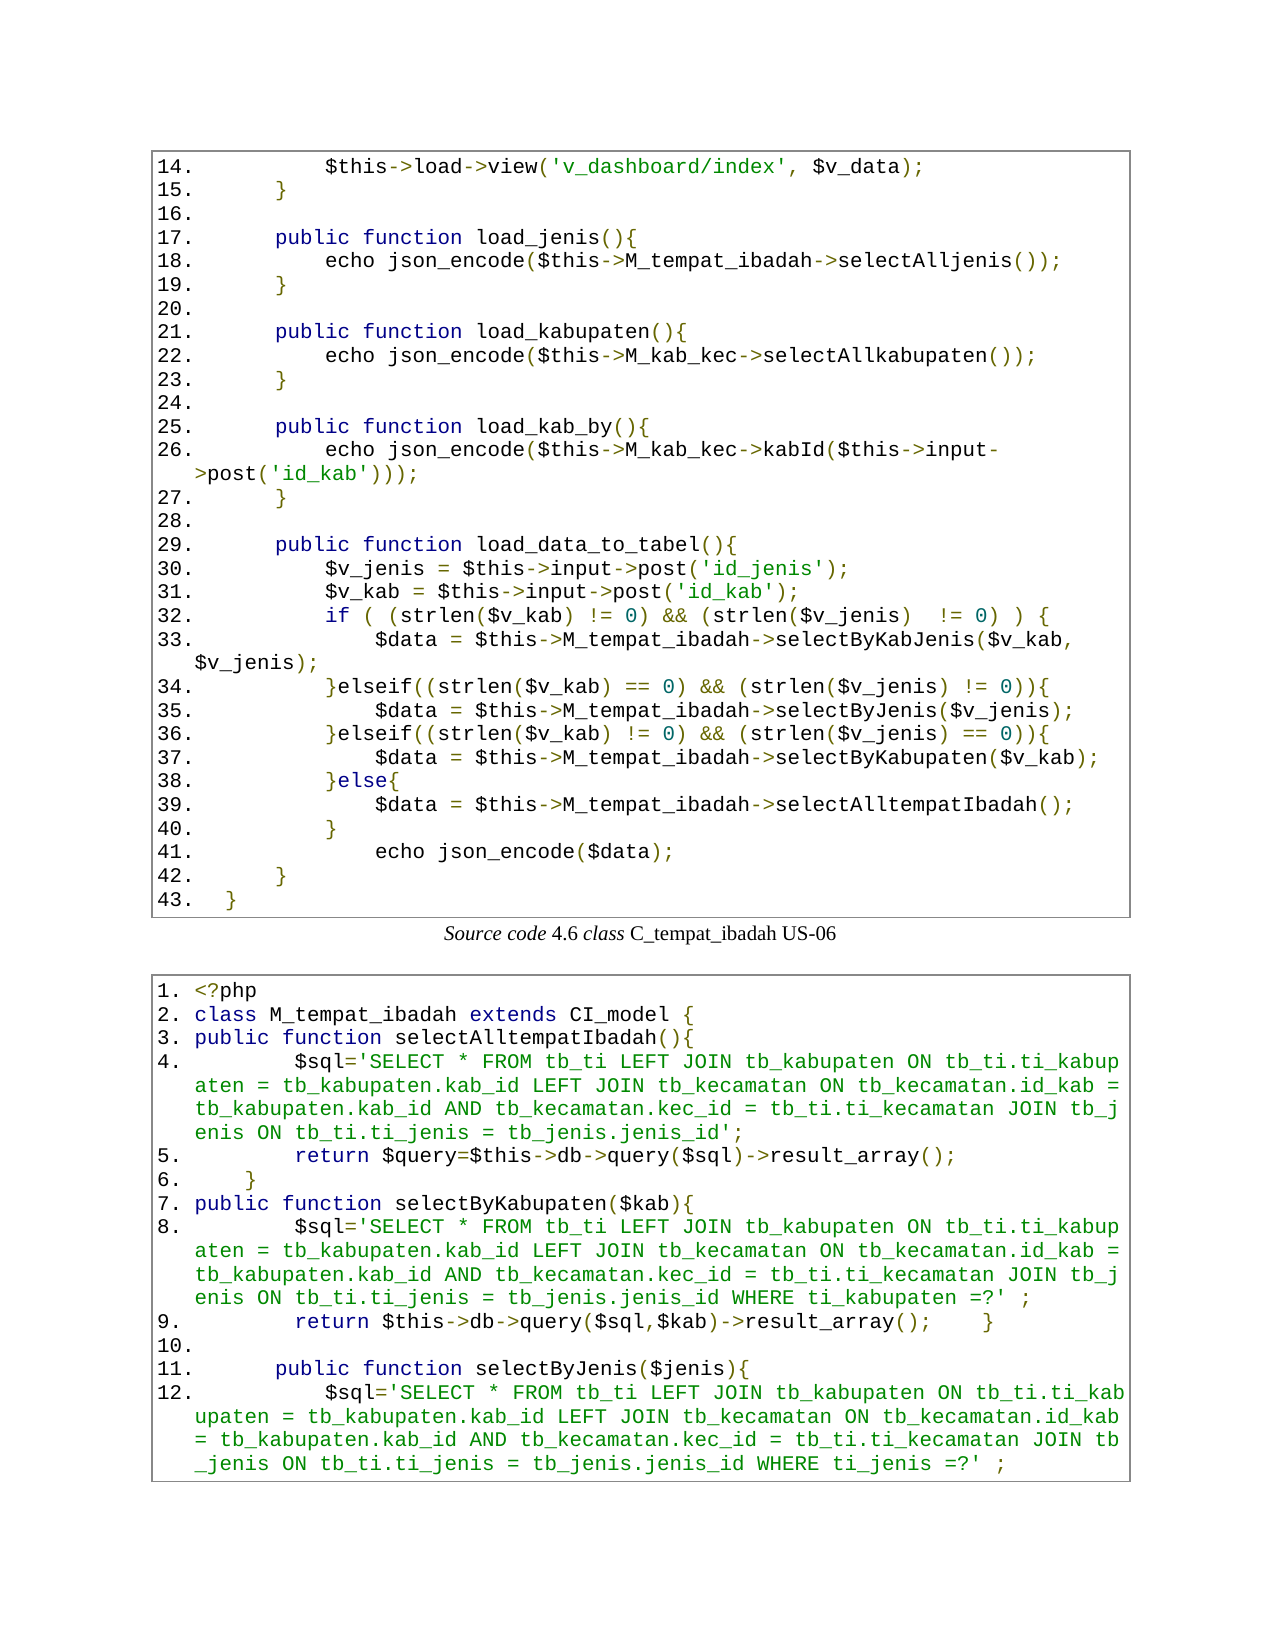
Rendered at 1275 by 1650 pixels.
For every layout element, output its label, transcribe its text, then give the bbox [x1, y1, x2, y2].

list Source code 4.6 class C_tempat_ibadah US-06 [150, 918, 1125, 946]
list } [153, 883, 1129, 917]
list $v_jenis = $this->input->post('id_jenis'); [153, 552, 1129, 576]
list public function load_kab_by(){ [153, 410, 1129, 434]
list public function selectAlltempatIbadah(){ [153, 1022, 1129, 1045]
list return $query=$this->db->query($sql)->result_array(); [153, 1140, 1129, 1163]
list $this->load->view('v_dashboard/index', $v_data); [153, 152, 1129, 174]
list return $this->db->query($sql,$kab)->result_array(); } [153, 1305, 1129, 1335]
list public function load_data_to_tabel(){ [153, 528, 1129, 552]
list $data = $this->M_tempat_ibadah->selectByKabupaten($v_kab); [153, 741, 1129, 765]
list $sql='SELECT * FROM tb_ti LEFT JOIN tb_kabupaten ON tb_ti.ti_kabupaten = tb_kabupaten.kab_id LEFT JOIN tb_kecamatan ON tb_kecamatan.id_kab = tb_kabupaten.kab_id AND tb_kecamatan.kec_id = tb_ti.ti_kecamatan JOIN tb_jenis ON tb_ti.ti_jenis = tb_jenis.jenis_id WHERE ti_jenis =?' ; [153, 1376, 1129, 1481]
list echo json_encode($data); [153, 836, 1129, 859]
list } [153, 363, 1129, 392]
list echo json_encode($this->M_tempat_ibadah->selectAlljenis()); [153, 244, 1129, 268]
list $sql='SELECT * FROM tb_ti LEFT JOIN tb_kabupaten ON tb_ti.ti_kabupaten = tb_kabupaten.kab_id LEFT JOIN tb_kecamatan ON tb_kecamatan.id_kab = tb_kabupaten.kab_id AND tb_kecamatan.kec_id = tb_ti.ti_kecamatan JOIN tb_jenis ON tb_ti.ti_jenis = tb_jenis.jenis_id WHERE ti_kabupaten =?' ; [153, 1211, 1129, 1305]
list class M_tempat_ibadah extends CI_model { [153, 998, 1129, 1022]
list $data = $this->M_tempat_ibadah->selectByJenis($v_jenis); [153, 694, 1129, 717]
list } [153, 859, 1129, 883]
list $sql='SELECT * FROM tb_ti LEFT JOIN tb_kabupaten ON tb_ti.ti_kabupaten = tb_kabupaten.kab_id LEFT JOIN tb_kecamatan ON tb_kecamatan.id_kab = tb_kabupaten.kab_id AND tb_kecamatan.kec_id = tb_ti.ti_kecamatan JOIN tb_jenis ON tb_ti.ti_jenis = tb_jenis.jenis_id'; [153, 1045, 1129, 1140]
list if ( (strlen($v_kab) != 0) && (strlen($v_jenis) != 0) ) { [153, 599, 1129, 623]
list }else{ [153, 765, 1129, 788]
list $v_kab = $this->input->post('id_kab'); [153, 576, 1129, 599]
list <?php [153, 976, 1129, 998]
list } [153, 1163, 1129, 1187]
list public function load_kabupaten(){ [153, 316, 1129, 339]
list public function selectByJenis($jenis){ [153, 1353, 1129, 1376]
list } [153, 812, 1129, 836]
list public function load_jenis(){ [153, 221, 1129, 244]
list }elseif((strlen($v_kab) != 0) && (strlen($v_jenis) == 0)){ [153, 717, 1129, 741]
list public function selectByKabupaten($kab){ [153, 1187, 1129, 1211]
list }elseif((strlen($v_kab) == 0) && (strlen($v_jenis) != 0)){ [153, 670, 1129, 694]
list echo json_encode($this->M_kab_kec->kabId($this->input->post('id_kab'))); [153, 434, 1129, 481]
list } [153, 174, 1129, 203]
list $data = $this->M_tempat_ibadah->selectByKabJenis($v_kab,$v_jenis); [153, 623, 1129, 670]
list $data = $this->M_tempat_ibadah->selectAlltempatIbadah(); [153, 788, 1129, 812]
list } [153, 481, 1129, 510]
list } [153, 268, 1129, 298]
list echo json_encode($this->M_kab_kec->selectAllkabupaten()); [153, 339, 1129, 363]
